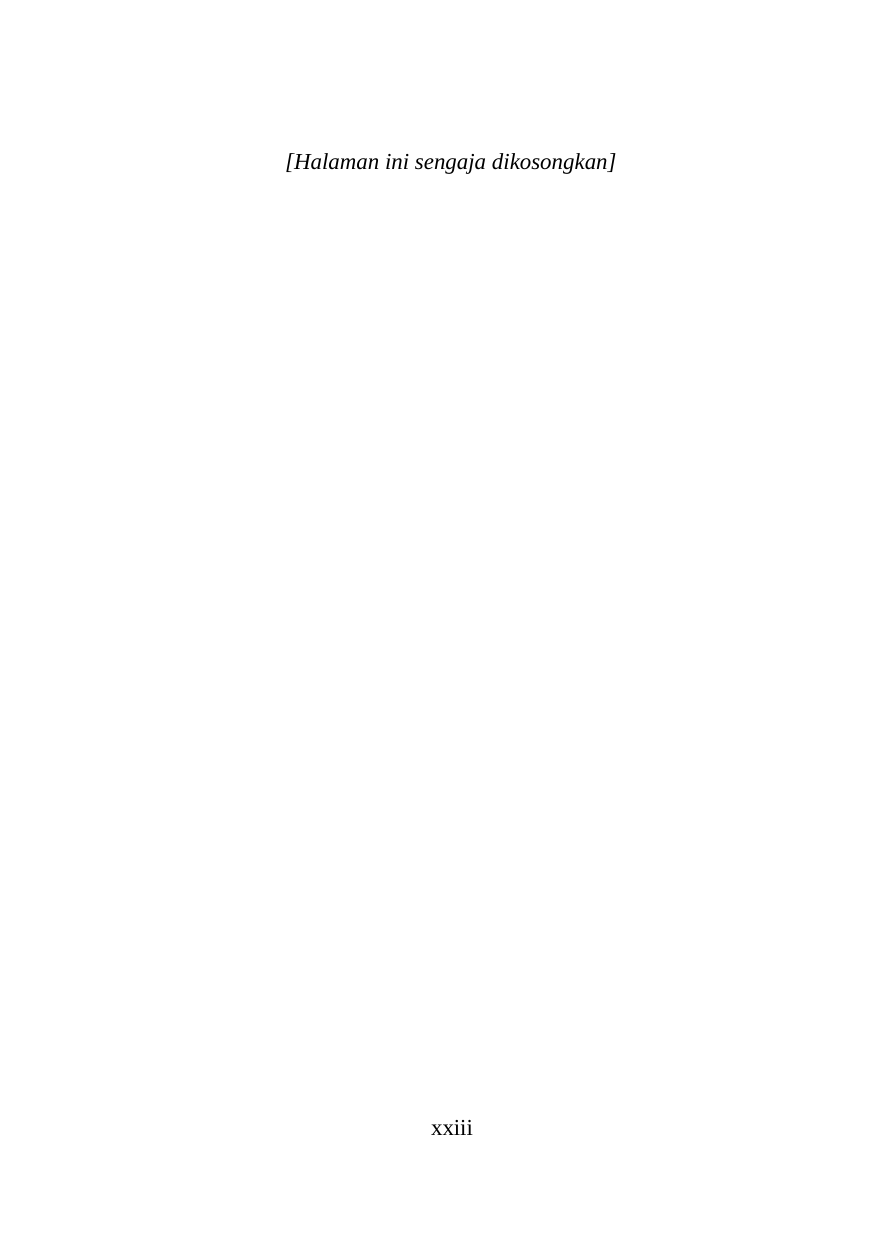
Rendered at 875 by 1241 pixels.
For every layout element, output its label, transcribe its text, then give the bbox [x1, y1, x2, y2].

text [Halaman ini sengaja dikosongkan] [148, 148, 756, 174]
